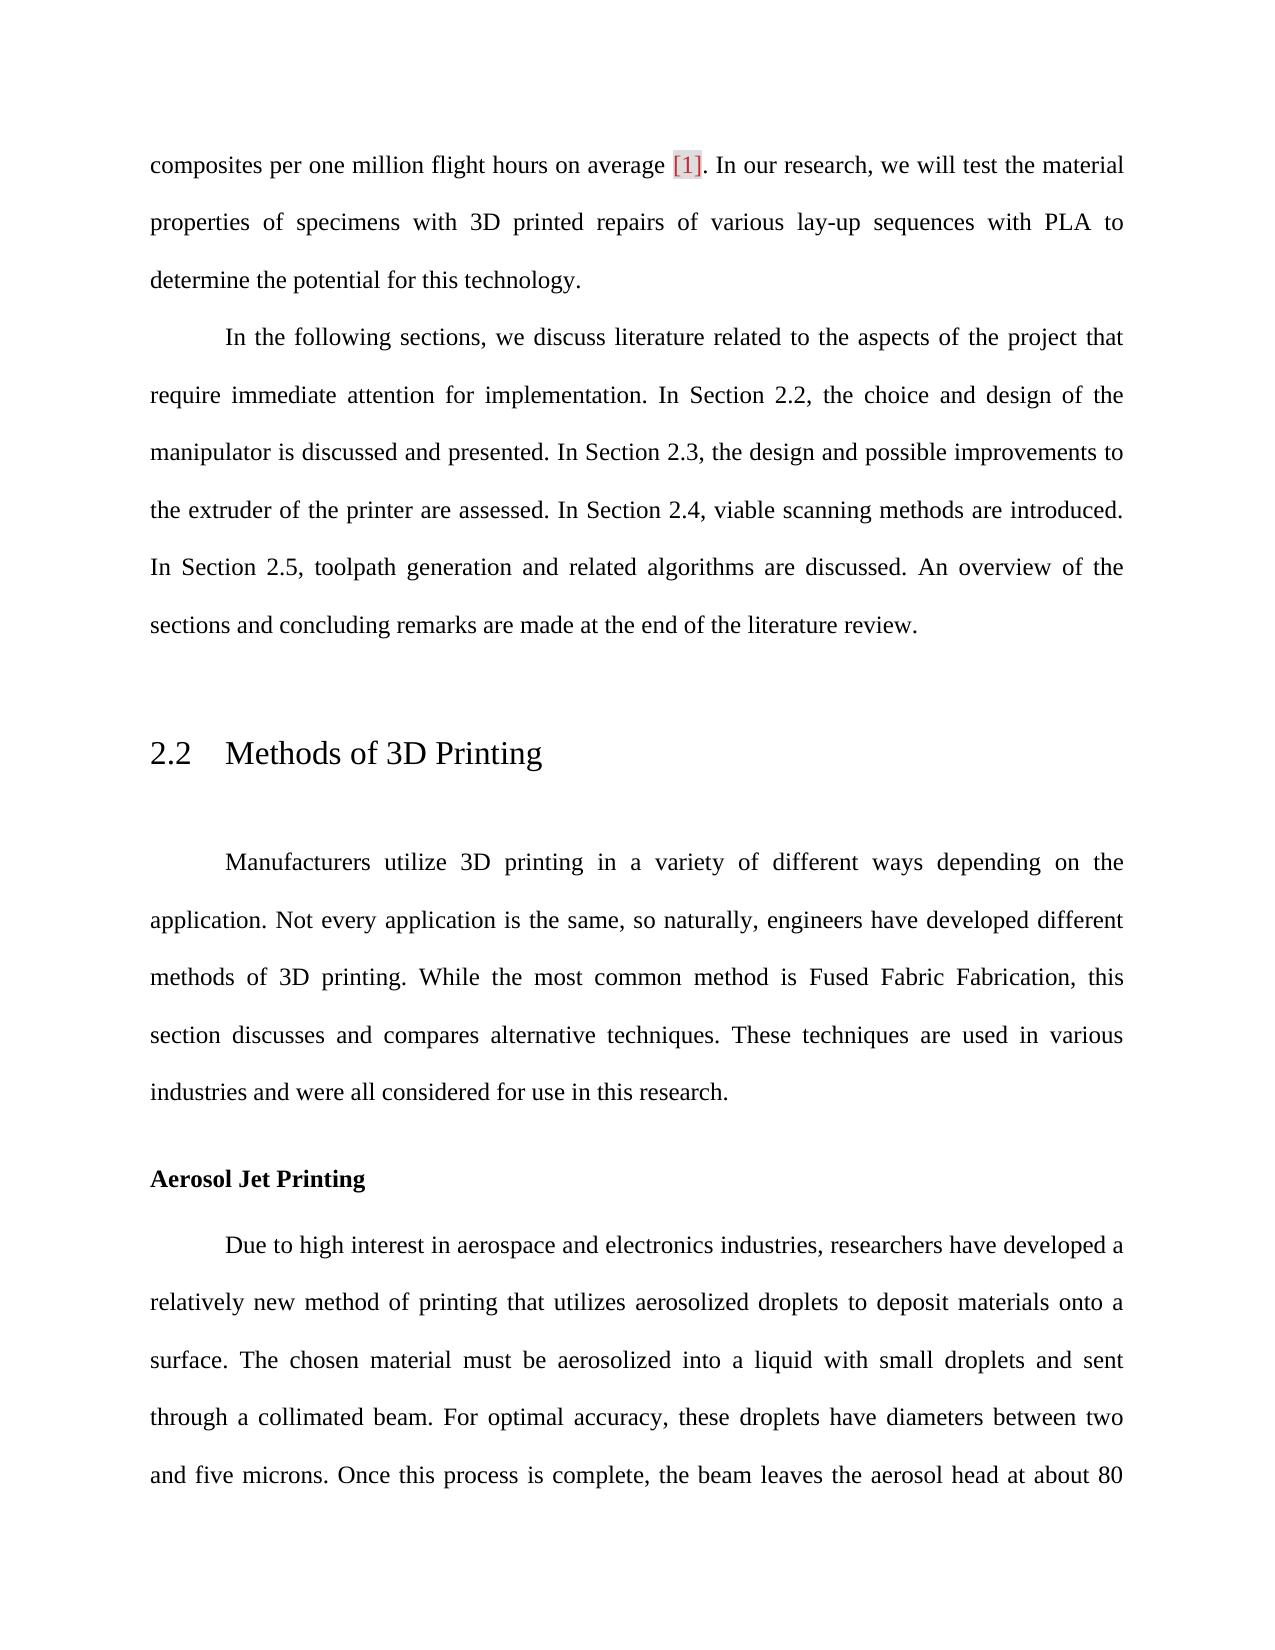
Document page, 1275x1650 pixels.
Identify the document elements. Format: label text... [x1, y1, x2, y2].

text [150, 1230, 1125, 1489]
text In the following sections, we discuss literature related to the aspects of the project that require immediate attention for implementation. In Section 2.2, the choice and design of the manipulator is discussed and presented. In Section 2.3, the design and possible improvements to the extruder of the printer are assessed. In Section 2.4, viable scanning methods are introduced. In Section 2.5, toolpath generation and related algorithms are discussed. An overview of the sections and concluding remarks are made at the end of the literature review. [150, 322, 1125, 639]
subtitle 2.2 Methods of 3D Printing [150, 733, 1125, 772]
text Manufacturers utilize 3D printing in a variety of different ways depending on the application. Not every application is the same, so naturally, engineers have developed different methods of 3D printing. While the most common method is Fused Fabric Fabrication, this section discusses and compares alternative techniques. These techniques are used in various industries and were all considered for use in this research. [150, 847, 1125, 1106]
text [150, 150, 1125, 294]
subtitle Aerosol Jet Printing [150, 1164, 1125, 1193]
